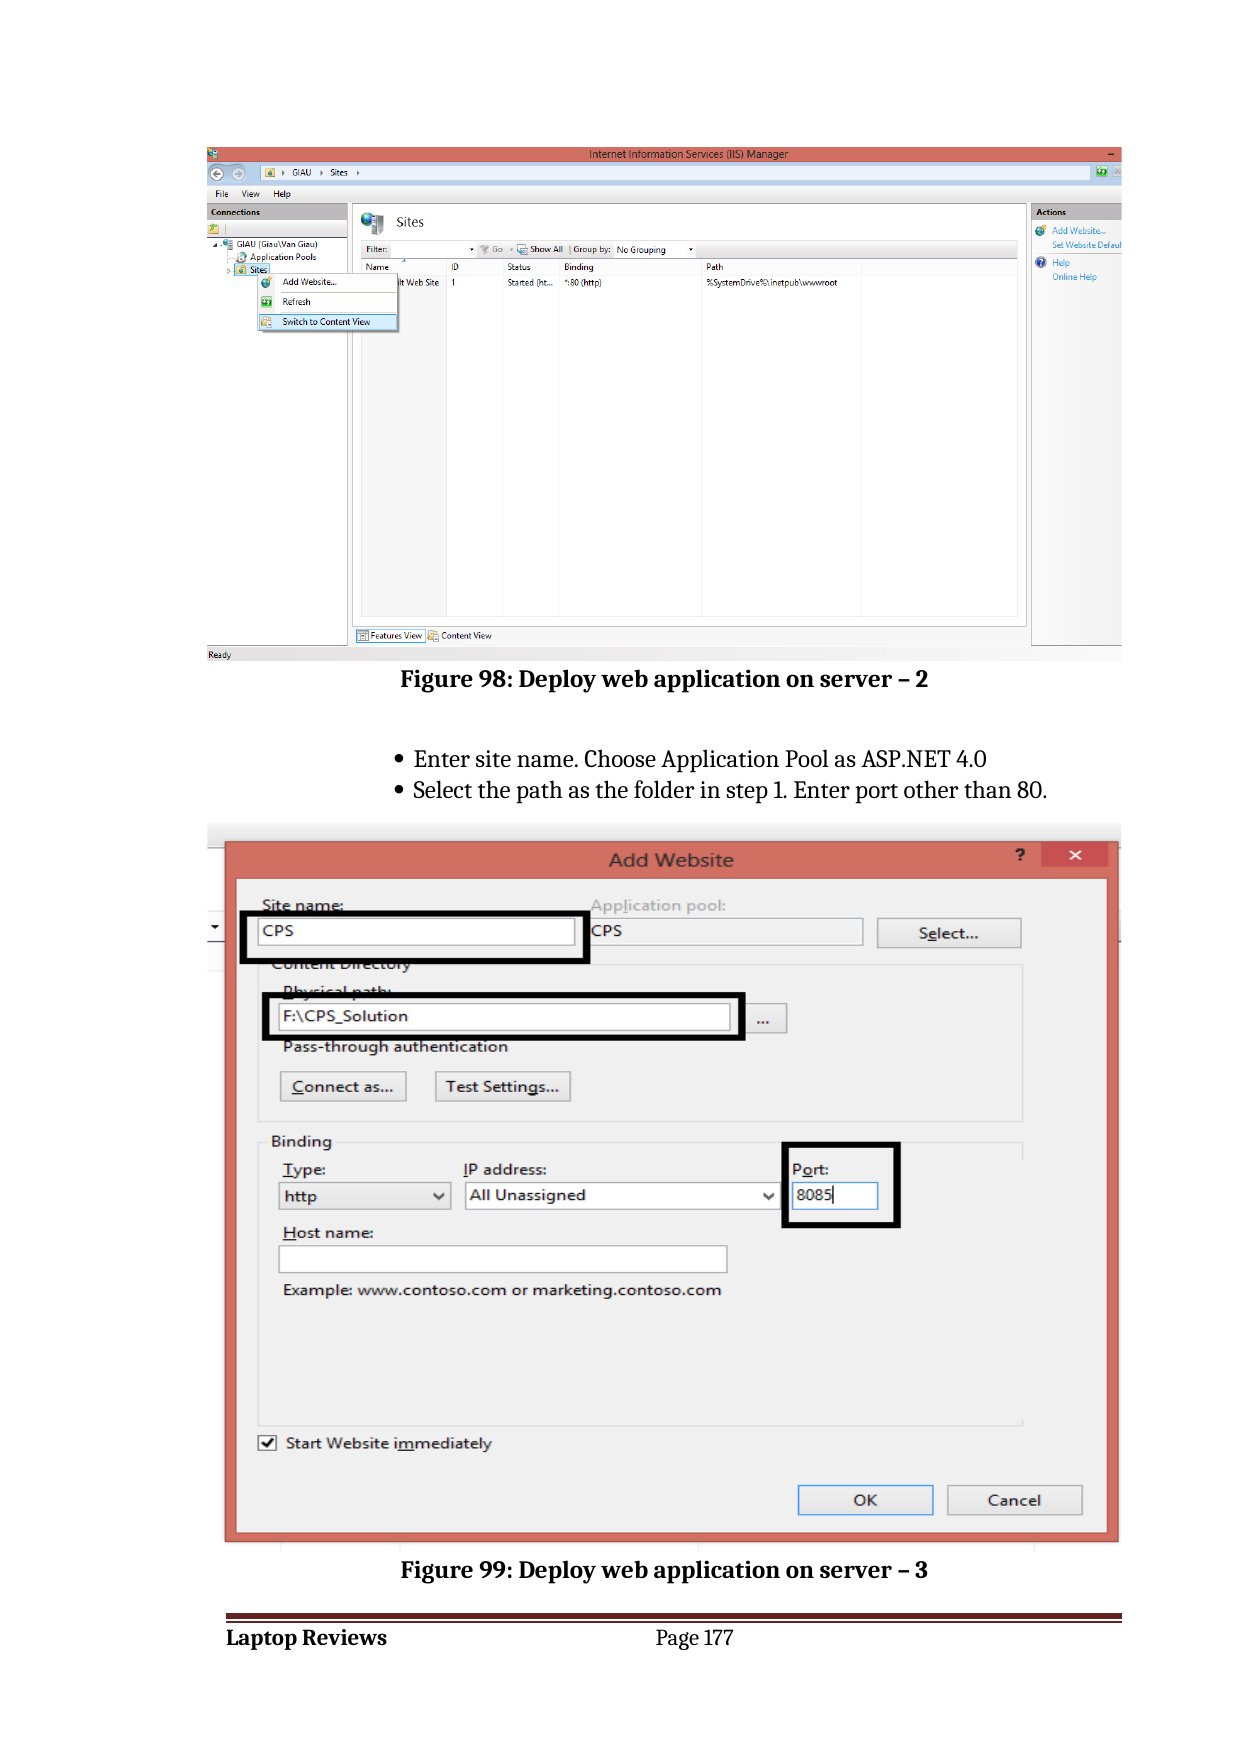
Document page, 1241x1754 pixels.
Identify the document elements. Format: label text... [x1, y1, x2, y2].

list Enter site name. Choose Application Pool as ASP.NET 4.0 [394, 745, 1122, 774]
list Select the path as the folder in step 1. Enter port other than 80. [394, 776, 1122, 805]
text Figure 99: Deploy web application on server – 3 [207, 1556, 1122, 1584]
picture [207, 823, 1122, 1552]
picture [207, 147, 1122, 661]
text Figure 98: Deploy web application on server – 2 [207, 664, 1122, 693]
